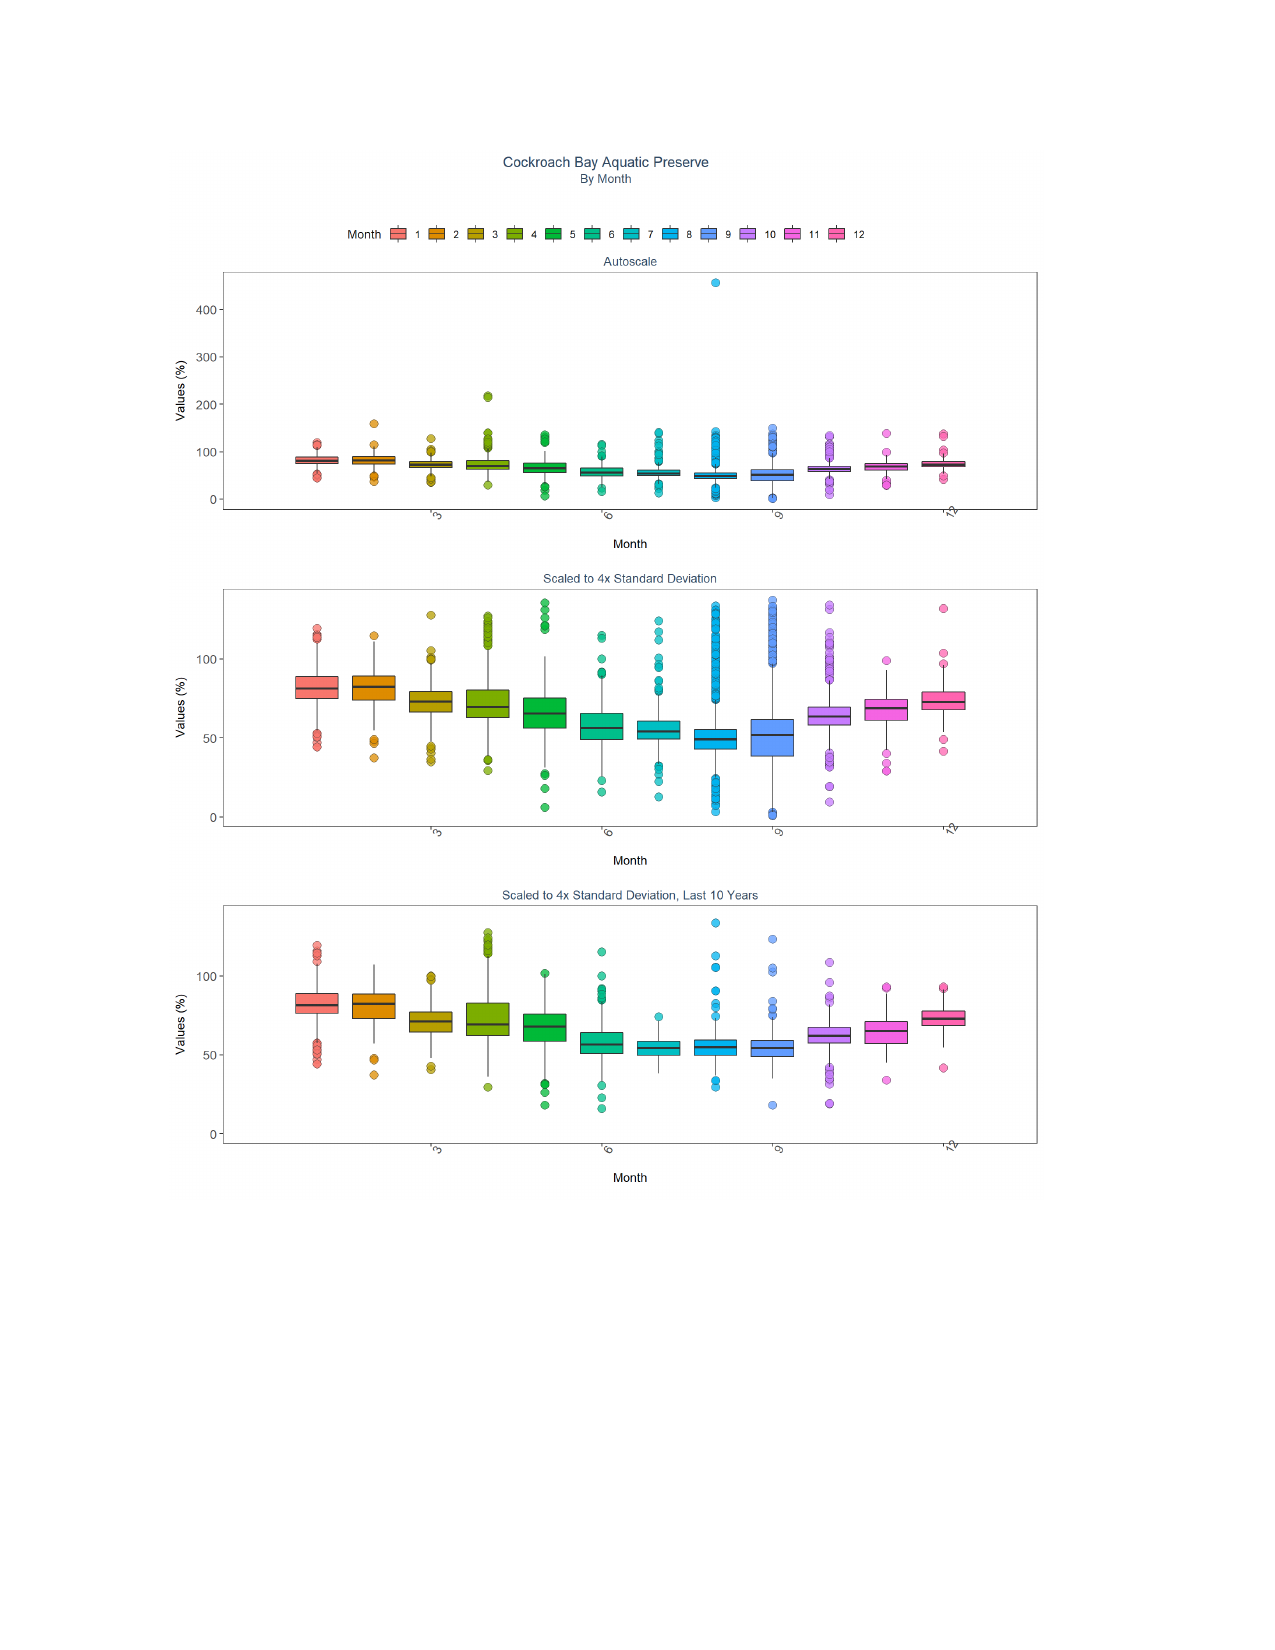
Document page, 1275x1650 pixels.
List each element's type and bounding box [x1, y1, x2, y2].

picture [168, 150, 1044, 1200]
